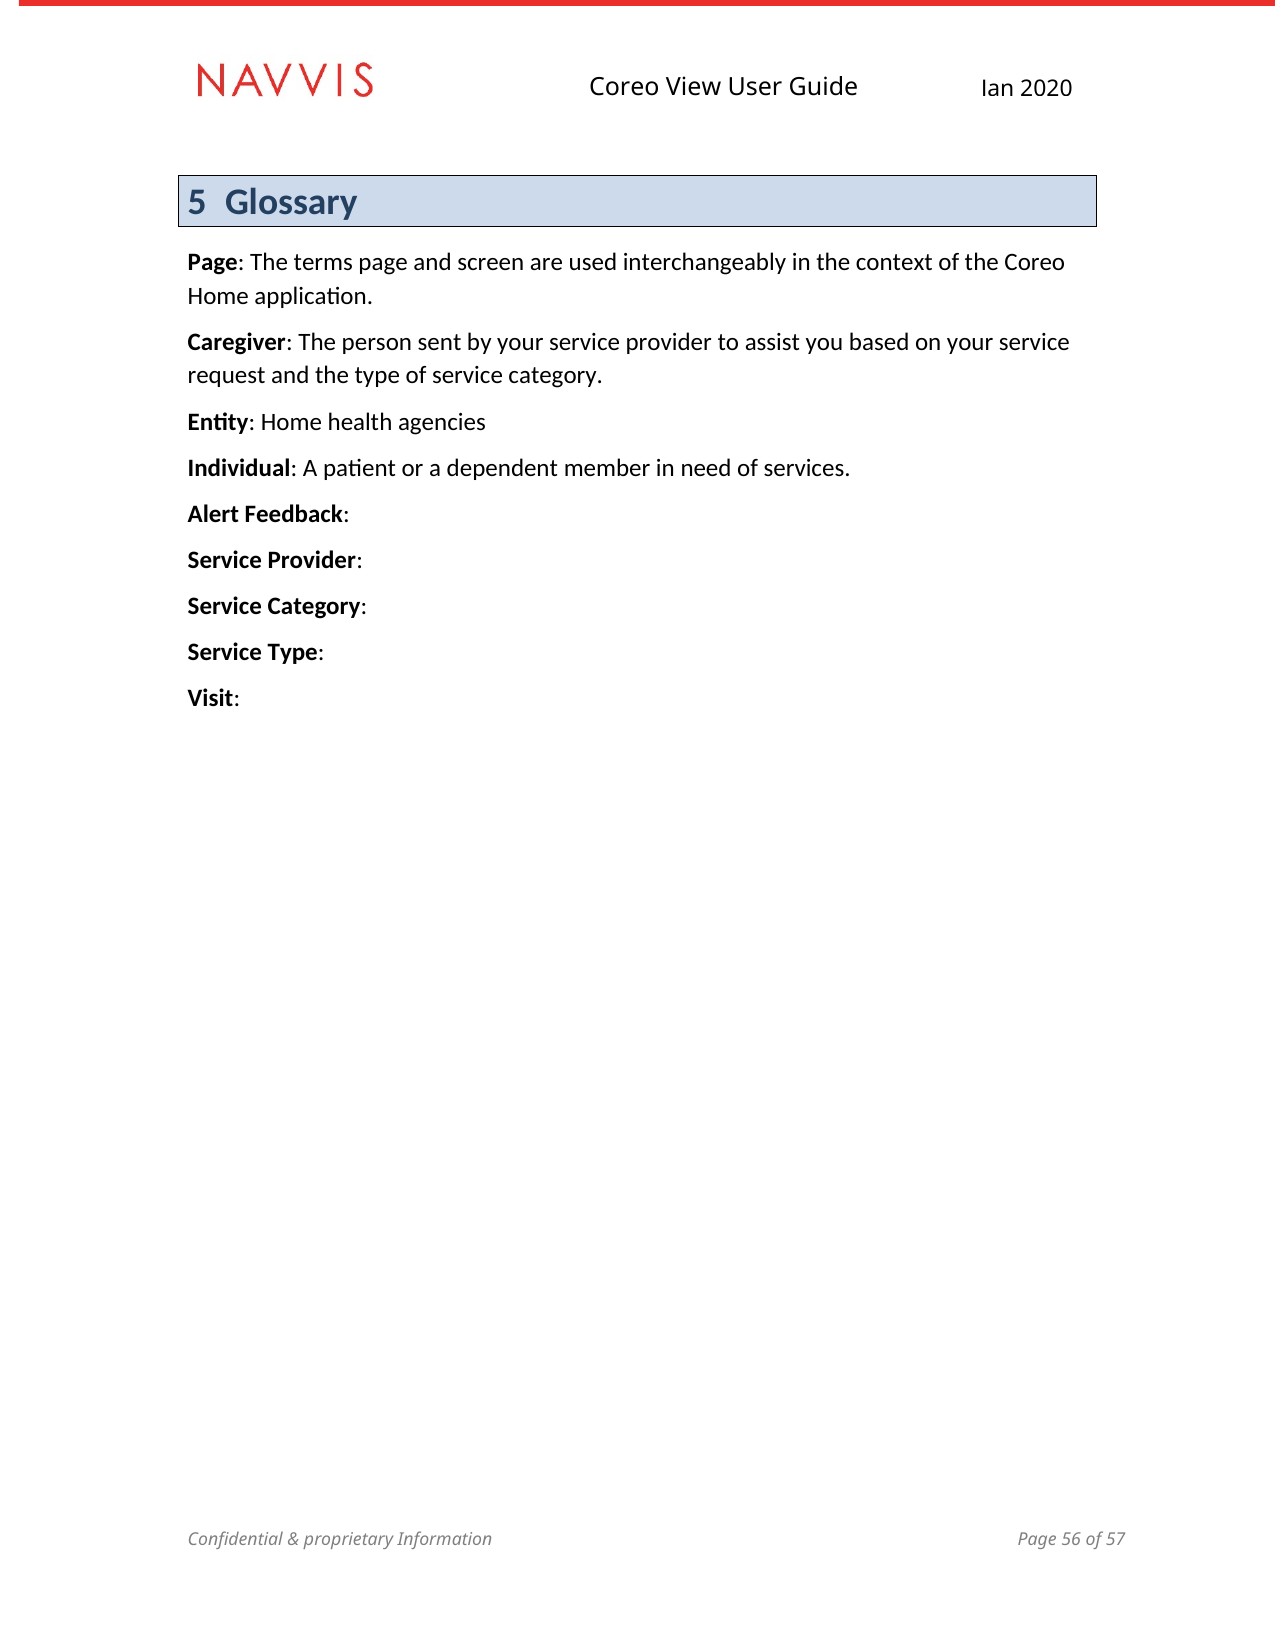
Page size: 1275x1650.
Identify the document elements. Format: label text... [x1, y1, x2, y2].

text Page: The terms page and screen are used interchangeably in the context of the Coreo Home application. [187, 246, 1087, 311]
text Caregiver: The person sent by your service provider to assist you based on your service request and the type of service category. [187, 326, 1087, 390]
text Alert Feedback: [187, 498, 1087, 528]
text Service Provider: [187, 544, 1087, 574]
text Visit: [187, 682, 1087, 712]
picture [187, 55, 383, 104]
subtitle Glossary [179, 176, 1096, 226]
text Service Type: [187, 636, 1087, 666]
text Individual: A patient or a dependent member in need of services. [187, 452, 1087, 482]
text Service Category: [187, 590, 1087, 620]
text Entity: Home health agencies [187, 406, 1087, 436]
